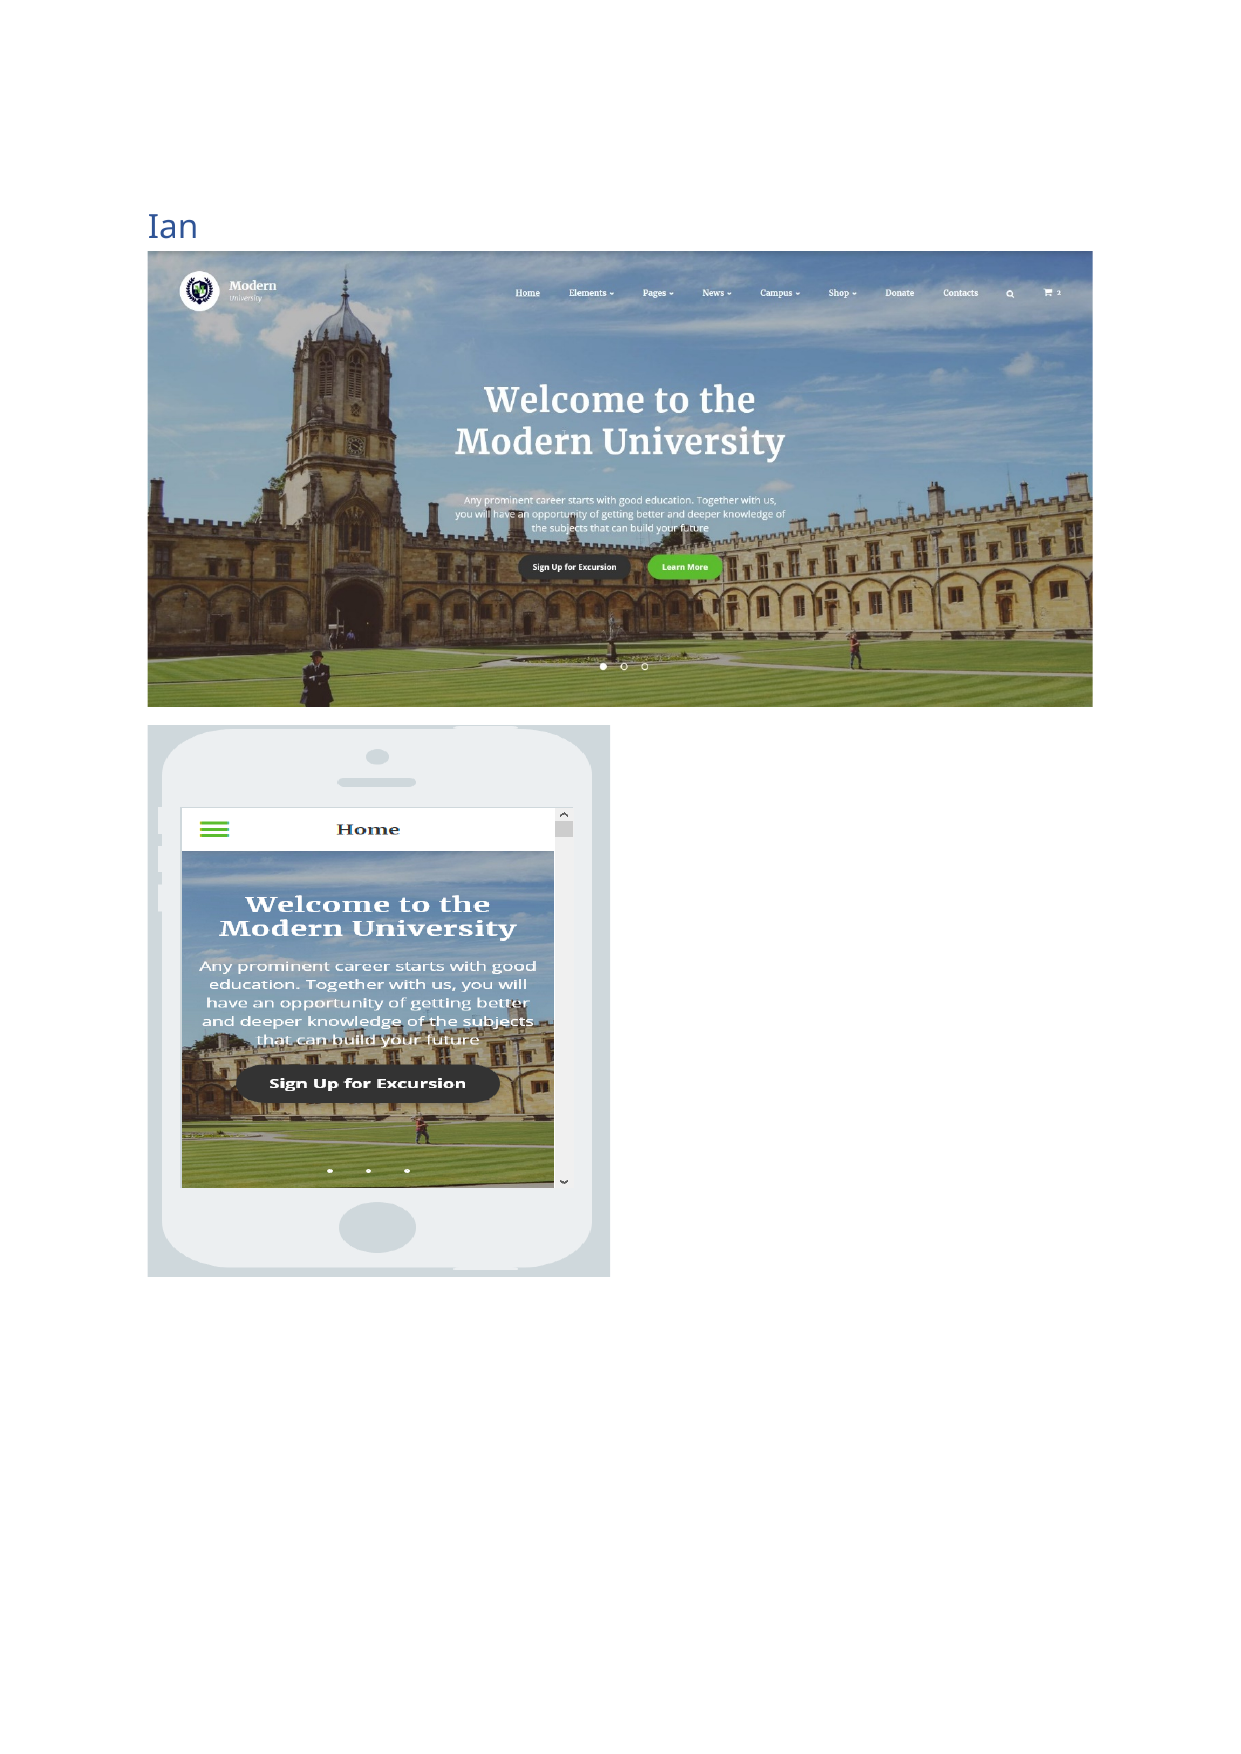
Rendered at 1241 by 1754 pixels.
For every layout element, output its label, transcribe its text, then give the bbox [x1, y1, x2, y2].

picture [147, 725, 611, 1277]
picture [147, 251, 1093, 707]
subtitle Ian [148, 203, 1093, 248]
